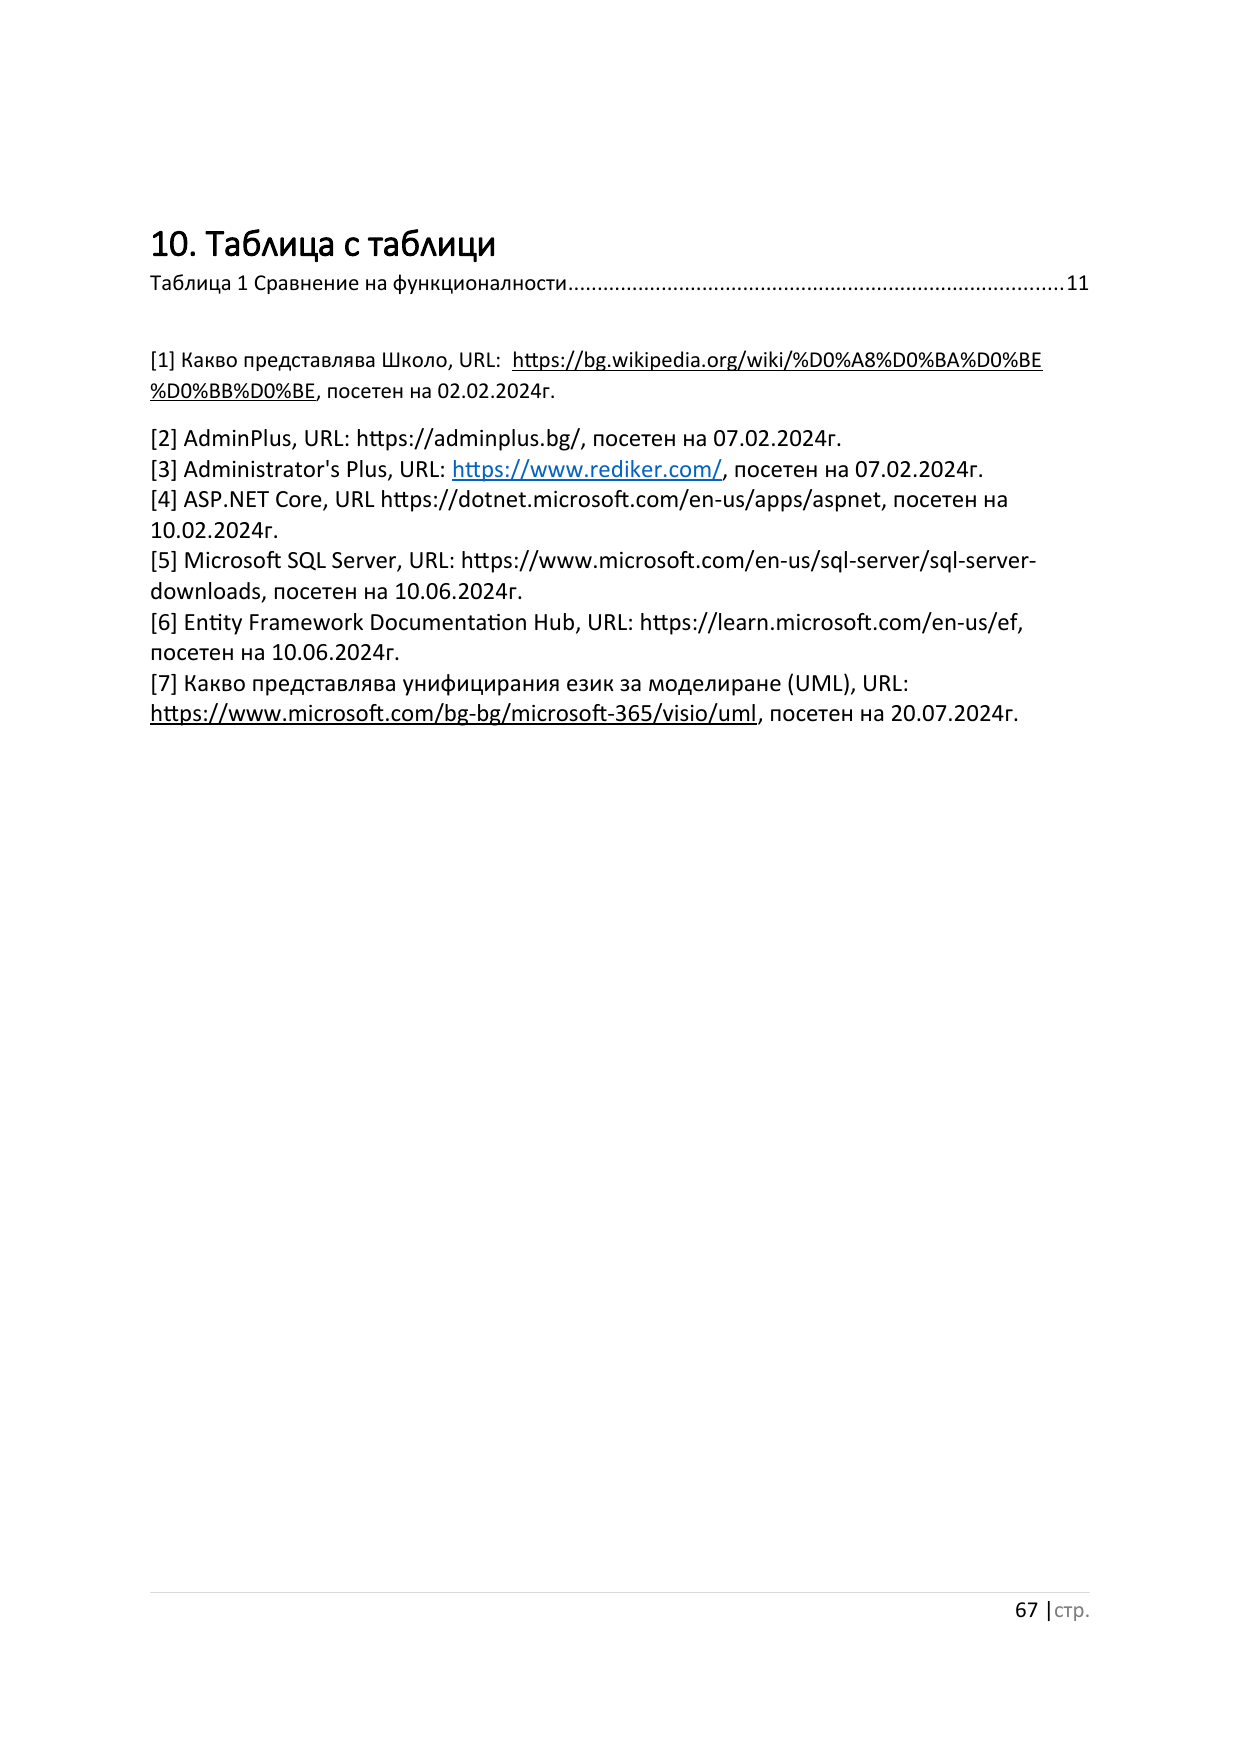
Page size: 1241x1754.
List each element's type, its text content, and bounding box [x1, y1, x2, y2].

text [1] Какво представлява Школо, URL: https://bg.wikipedia.org/wiki/%D0%A8%D0%BA%D0%BE%D0%BB%D0%BE, посетен на 02.02.2024г. [150, 346, 1090, 404]
text Таблица 1 Сравнение на функционалности 11 [150, 268, 1090, 296]
subtitle [3] Administrator's Plus, URL: https://www.rediker.com/, посетен на 07.02.2024г. [150, 453, 1090, 484]
subtitle 10. Таблица с таблици [150, 219, 1090, 265]
subtitle [6] Entity Framework Documentation Hub, URL: https://learn.microsoft.com/en-us/ef, посетен на 10.06.2024г. [150, 606, 1090, 667]
subtitle [4] ASP.NET Core, URL https://dotnet.microsoft.com/en-us/apps/aspnet, посетен на 10.02.2024г. [150, 484, 1090, 545]
subtitle [5] Microsoft SQL Server, URL: https://www.microsoft.com/en-us/sql-server/sql-server-downloads, посетен на 10.06.2024г. [150, 545, 1090, 606]
subtitle [7] Какво представлява унифицирания език за моделиране (UML), URL: https://www.microsoft.com/bg-bg/microsoft-365/visio/uml, посетен на 20.07.2024г. [150, 667, 1090, 728]
subtitle [2] AdminPlus, URL: https://adminplus.bg/, посетен на 07.02.2024г. [150, 423, 1090, 453]
